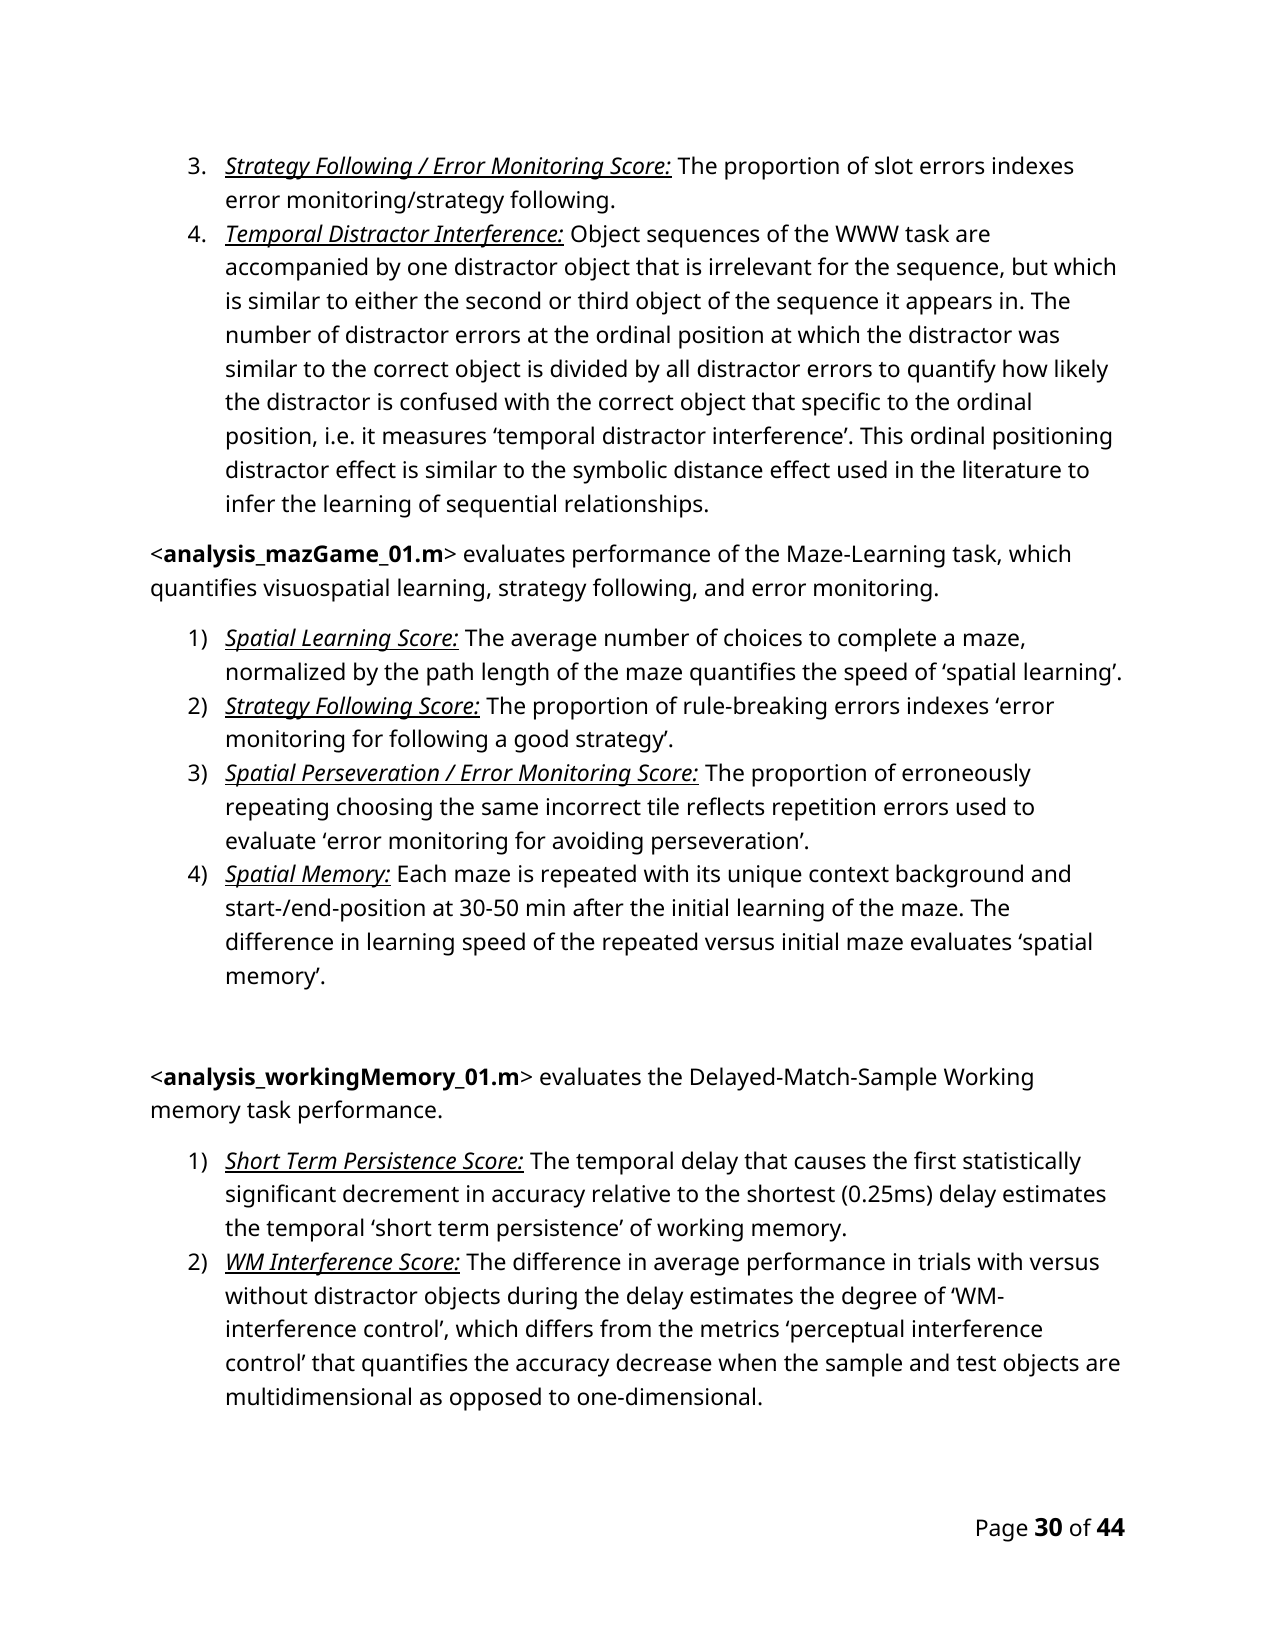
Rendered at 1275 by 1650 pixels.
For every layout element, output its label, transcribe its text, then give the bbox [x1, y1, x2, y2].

list WM Interference Score: The difference in average performance in trials with versus without distractor objects during the delay estimates the degree of ‘WM-interference control’, which differs from the metrics ‘perceptual interference control’ that quantifies the accuracy decrease when the sample and test objects are multidimensional as opposed to one-dimensional. [187, 1246, 1125, 1412]
list Spatial Perseveration / Error Monitoring Score: The proportion of erroneously repeating choosing the same incorrect tile reflects repetition errors used to evaluate ‘error monitoring for avoiding perseveration’. [187, 757, 1125, 856]
list Strategy Following Score: The proportion of rule-breaking errors indexes ‘error monitoring for following a good strategy’. [187, 689, 1125, 754]
text <analysis_mazGame_01.m> evaluates performance of the Maze-Learning task, which quantifies visuospatial learning, strategy following, and error monitoring. [150, 538, 1125, 603]
list Spatial Learning Score: The average number of choices to complete a maze, normalized by the path length of the maze quantifies the speed of ‘spatial learning’. [187, 622, 1125, 687]
list Temporal Distractor Interference: Object sequences of the WWW task are accompanied by one distractor object that is irrelevant for the sequence, but which is similar to either the second or third object of the sequence it appears in. The number of distractor errors at the ordinal position at which the distractor was similar to the correct object is divided by all distractor errors to quantify how likely the distractor is confused with the correct object that specific to the ordinal position, i.e. it measures ‘temporal distractor interference’. This ordinal positioning distractor effect is similar to the symbolic distance effect used in the literature to infer the learning of sequential relationships. [187, 217, 1125, 519]
list Spatial Memory: Each maze is repeated with its unique context background and start-/end-position at 30-50 min after the initial learning of the maze. The difference in learning speed of the repeated versus initial maze evaluates ‘spatial memory’. [187, 858, 1125, 991]
list Strategy Following / Error Monitoring Score: The proportion of slot errors indexes error monitoring/strategy following. [187, 150, 1125, 215]
text <analysis_workingMemory_01.m> evaluates the Delayed-Match-Sample Working memory task performance. [150, 1060, 1125, 1125]
list Short Term Persistence Score: The temporal delay that causes the first statistically significant decrement in accuracy relative to the shortest (0.25ms) delay estimates the temporal ‘short term persistence’ of working memory. [187, 1144, 1125, 1243]
